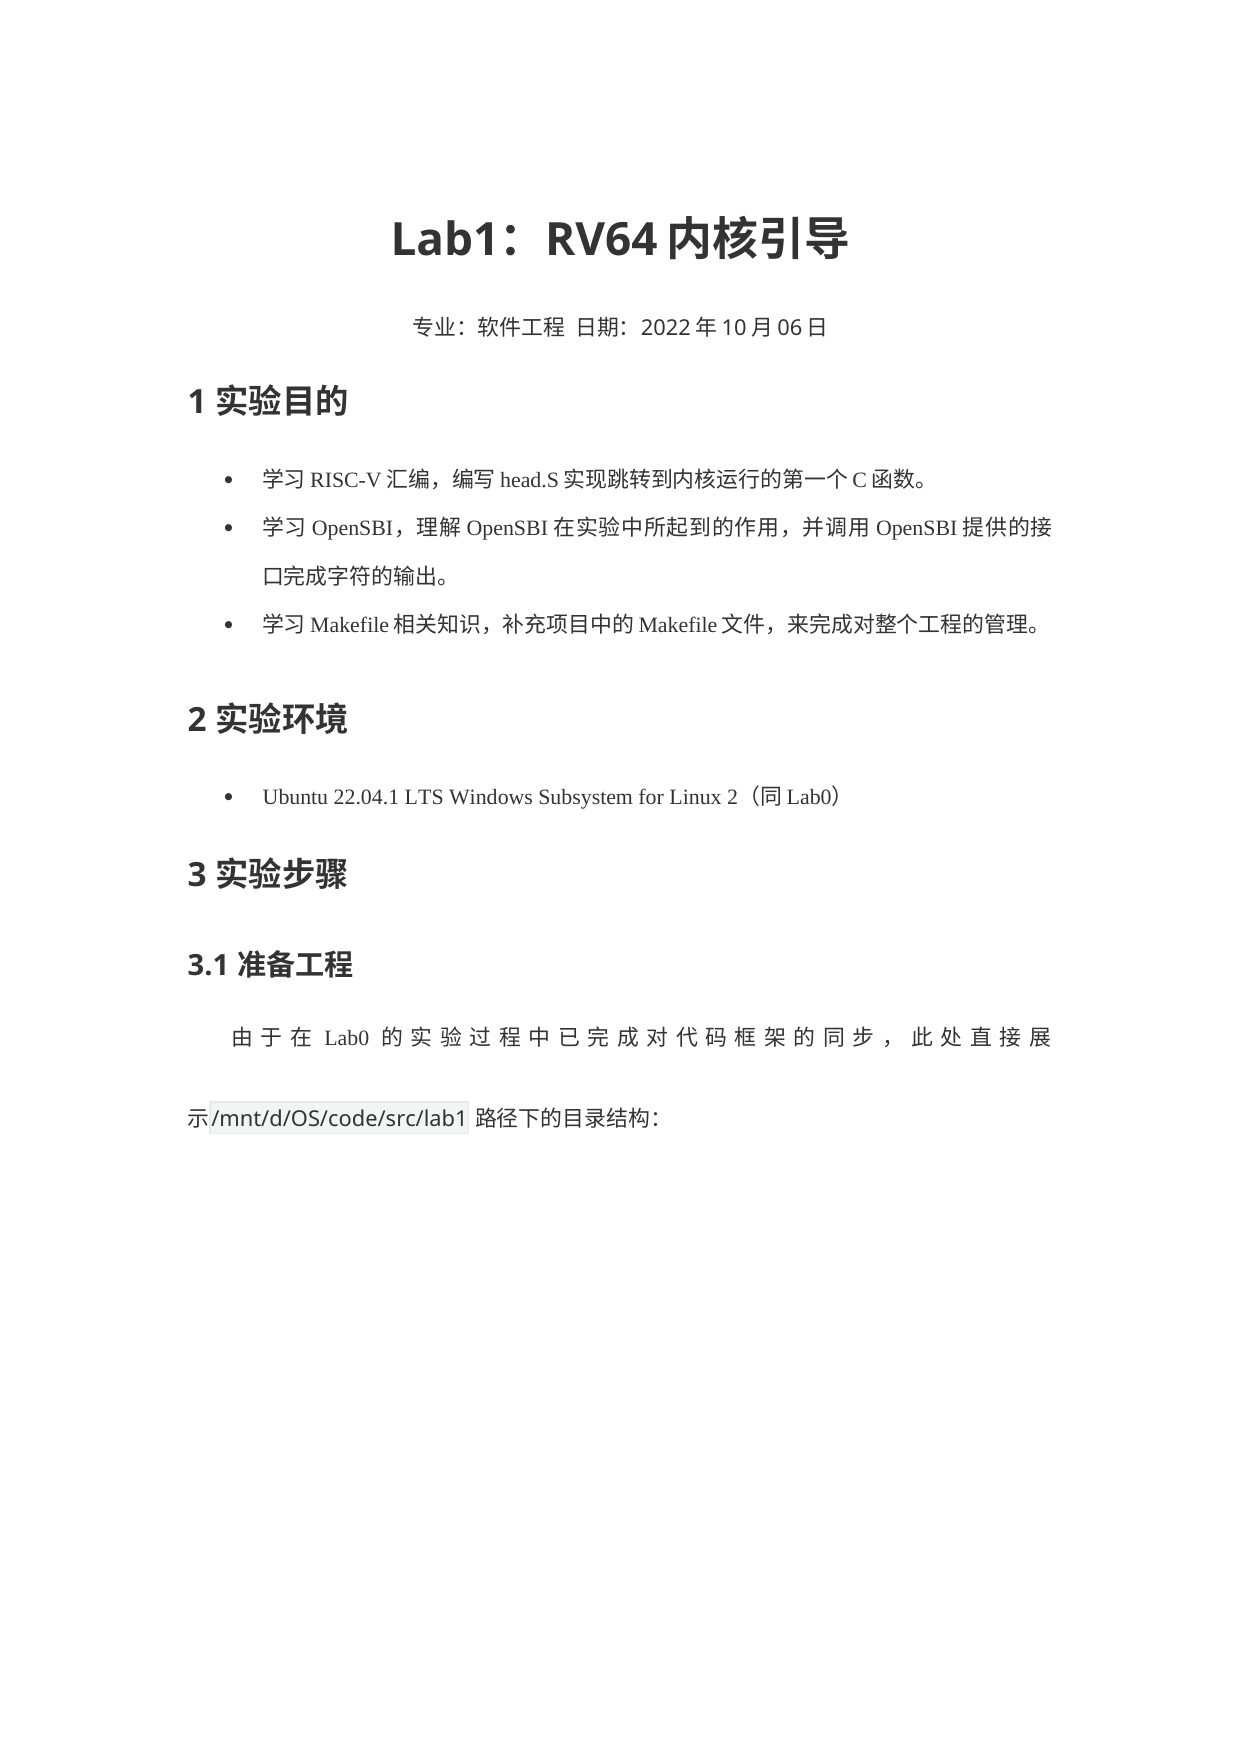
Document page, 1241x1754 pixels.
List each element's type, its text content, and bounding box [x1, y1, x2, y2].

list 学习OpenSBI，理解OpenSBI在实验中所起到的作用，并调用OpenSBI提供的接口完成字符的输出。 [225, 509, 1053, 591]
list 学习RISC-V汇编，编写head.S实现跳转到内核运行的第一个C函数。 [225, 461, 1053, 494]
text 3.1 准备工程 [187, 930, 1053, 995]
text 2 实验环境 [187, 684, 1053, 749]
text 专业：软件工程 日期：2022年10月06日 [187, 309, 1053, 342]
list 学习Makefile相关知识，补充项目中的Makefile文件，来完成对整个工程的管理。 [225, 607, 1053, 639]
list Ubuntu 22.04.1 LTS Windows Subsystem for Linux 2（同Lab0） [225, 778, 1053, 811]
text Lab1：RV64内核引导 [187, 187, 1053, 284]
text 1 实验目的 [187, 367, 1053, 432]
text 3 实验步骤 [187, 840, 1053, 905]
text 由于在Lab0的实验过程中已完成对代码框架的同步，此处直接展示/mnt/d/OS/code/src/lab1 路径下的目录结构： [187, 1020, 1053, 1150]
